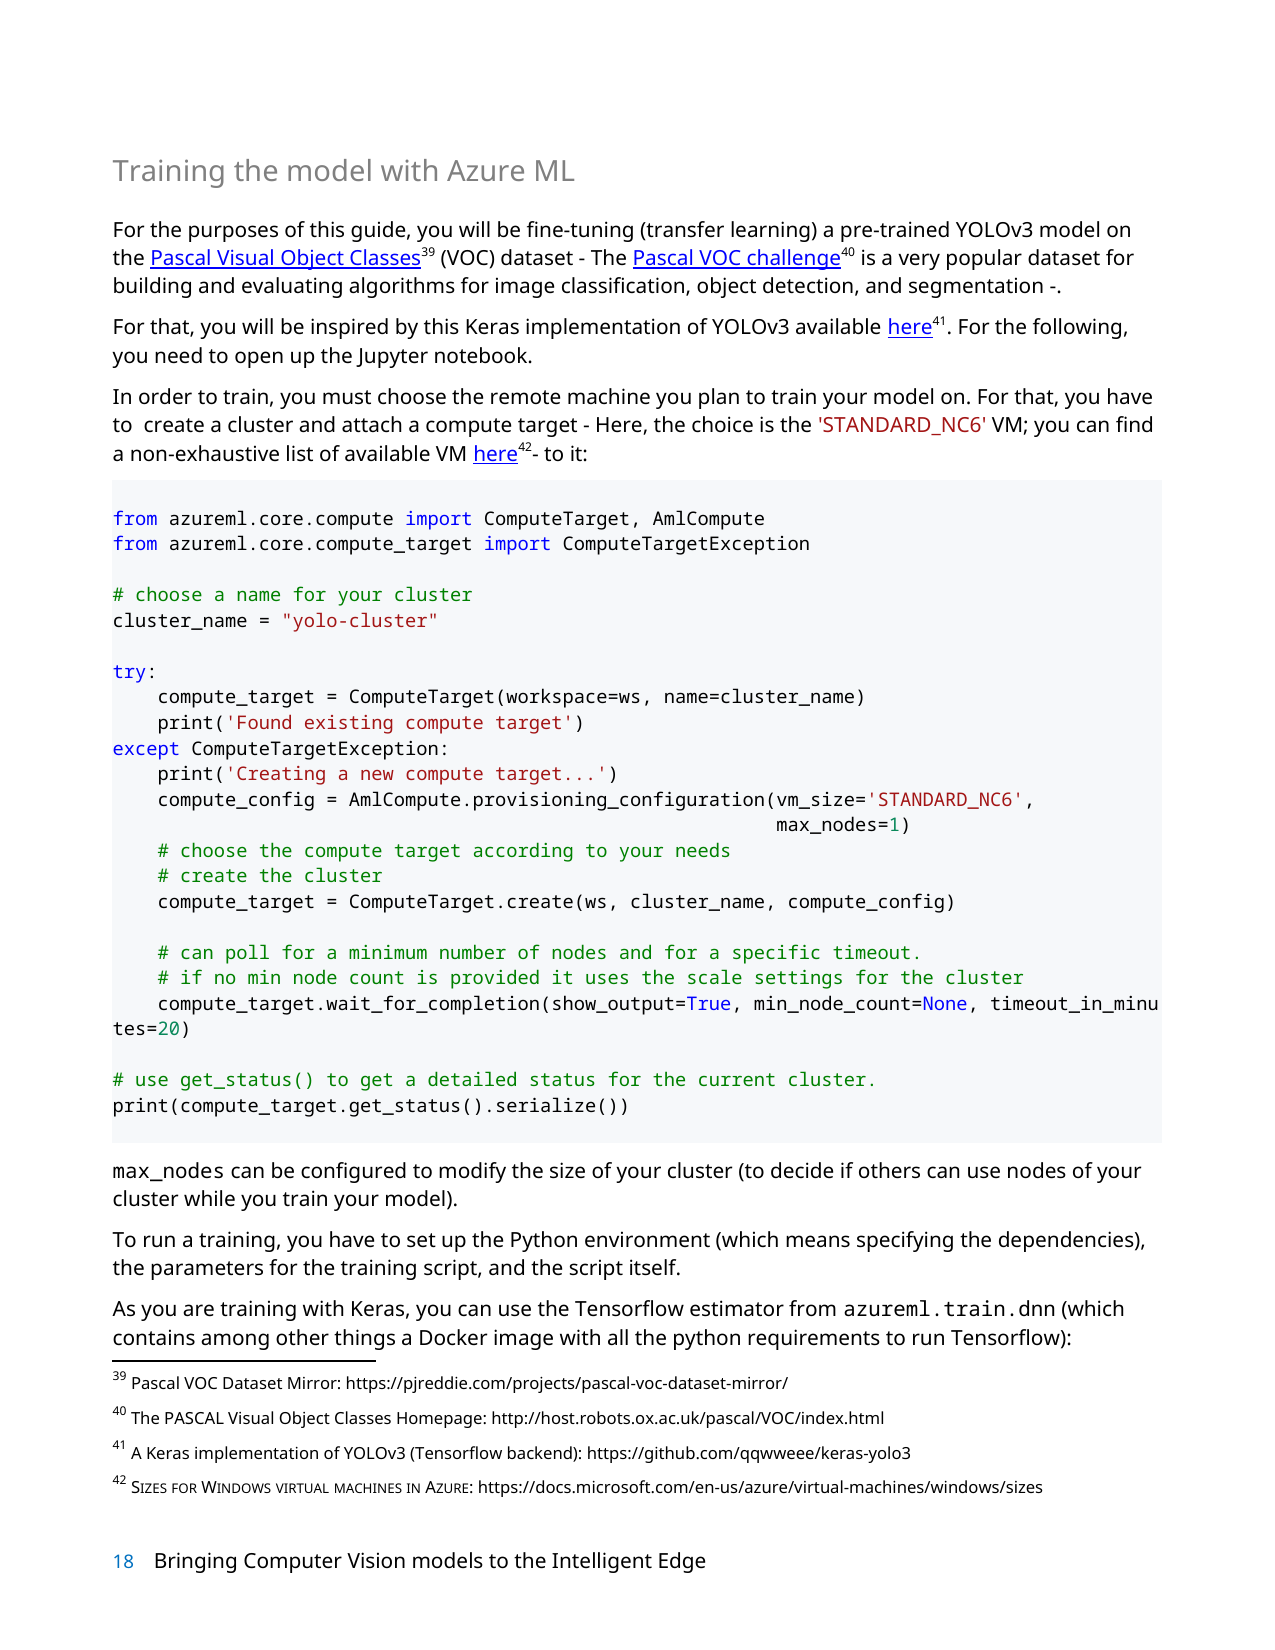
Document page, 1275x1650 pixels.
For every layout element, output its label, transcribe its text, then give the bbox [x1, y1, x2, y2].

text # if no min node count is provided it uses the scale settings for the cluster [112, 964, 1162, 990]
text compute_target = ComputeTarget(workspace=ws, name=cluster_name) [112, 684, 1162, 709]
text try: [112, 658, 1162, 684]
text from azureml.core.compute import ComputeTarget, AmlCompute [112, 505, 1162, 531]
text compute_target.wait_for_completion(show_output=True, min_node_count=None, timeout_in_minutes=20) [112, 990, 1162, 1041]
text For the purposes of this guide, you will be fine-tuning (transfer learning) a pre-trained YOLOv3 model on the Pascal Visual Object Classes (VOC) dataset - The Pascal VOC challenge is a very popular dataset for building and evaluating algorithms for image classification, object detection, and segmentation -. [112, 215, 1162, 300]
text max_nodes can be configured to modify the size of your cluster (to decide if others can use nodes of your cluster while you train your model). [112, 1156, 1162, 1213]
text max_nodes=1) [112, 811, 1162, 837]
text To run a training, you have to set up the Python environment (which means specifying the dependencies), the parameters for the training script, and the script itself. [112, 1225, 1162, 1282]
text print('Found existing compute target') [112, 709, 1162, 735]
subtitle Training the model with Azure ML [112, 150, 1162, 190]
text except ComputeTargetException: [112, 735, 1162, 760]
text In order to train, you must choose the remote machine you plan to train your model on. For that, you have to create a cluster and attach a compute target - Here, the choice is the 'STANDARD_NC6' VM; you can find a non-exhaustive list of available VM here- to it: [112, 382, 1162, 467]
text # choose the compute target according to your needs [112, 837, 1162, 862]
text # create the cluster [112, 862, 1162, 888]
text compute_target = ComputeTarget.create(ws, cluster_name, compute_config) [112, 888, 1162, 913]
text # choose a name for your cluster [112, 582, 1162, 607]
text # can poll for a minimum number of nodes and for a specific timeout. [112, 939, 1162, 964]
text compute_config = AmlCompute.provisioning_configuration(vm_size='STANDARD_NC6', [112, 786, 1162, 811]
text For that, you will be inspired by this Keras implementation of YOLOv3 available here. For the following, you need to open up the Jupyter notebook. [112, 312, 1162, 369]
text print('Creating a new compute target...') [112, 760, 1162, 786]
text print(compute_target.get_status().serialize()) [112, 1092, 1162, 1118]
text from azureml.core.compute_target import ComputeTargetException [112, 531, 1162, 556]
text cluster_name = "yolo-cluster" [112, 607, 1162, 633]
text As you are training with Keras, you can use the Tensorflow estimator from azureml.train.dnn (which contains among other things a Docker image with all the python requirements to run Tensorflow): [112, 1294, 1162, 1351]
text # use get_status() to get a detailed status for the current cluster. [112, 1067, 1162, 1092]
